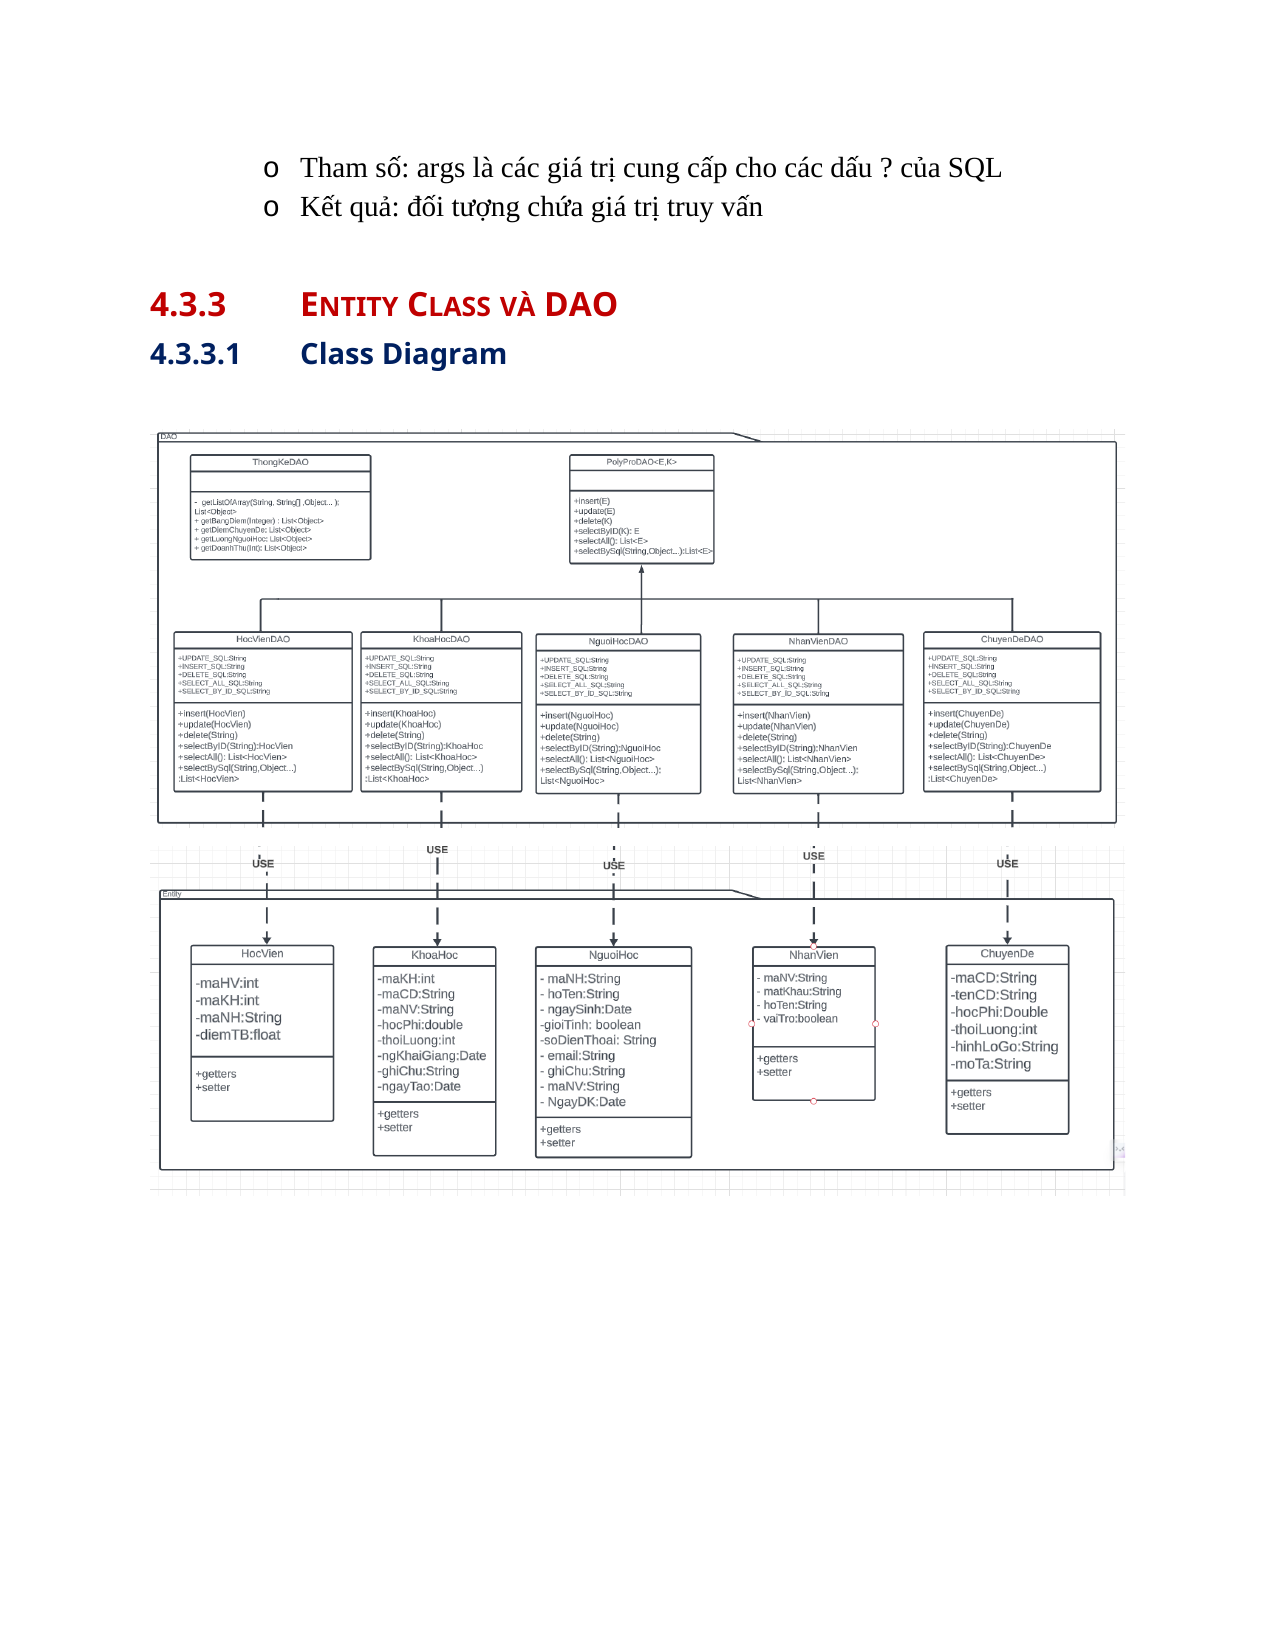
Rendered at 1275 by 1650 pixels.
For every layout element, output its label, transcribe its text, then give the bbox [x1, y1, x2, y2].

picture [150, 429, 1125, 828]
list Kết quả: đối tượng chứa giá trị truy vấn [262, 189, 1125, 225]
subtitle Entity Class và DAO [150, 281, 1125, 326]
picture [150, 846, 1125, 1196]
list Tham số: args là các giá trị cung cấp cho các dấu ? của SQL [262, 150, 1125, 186]
subtitle Class Diagram [150, 334, 1125, 373]
